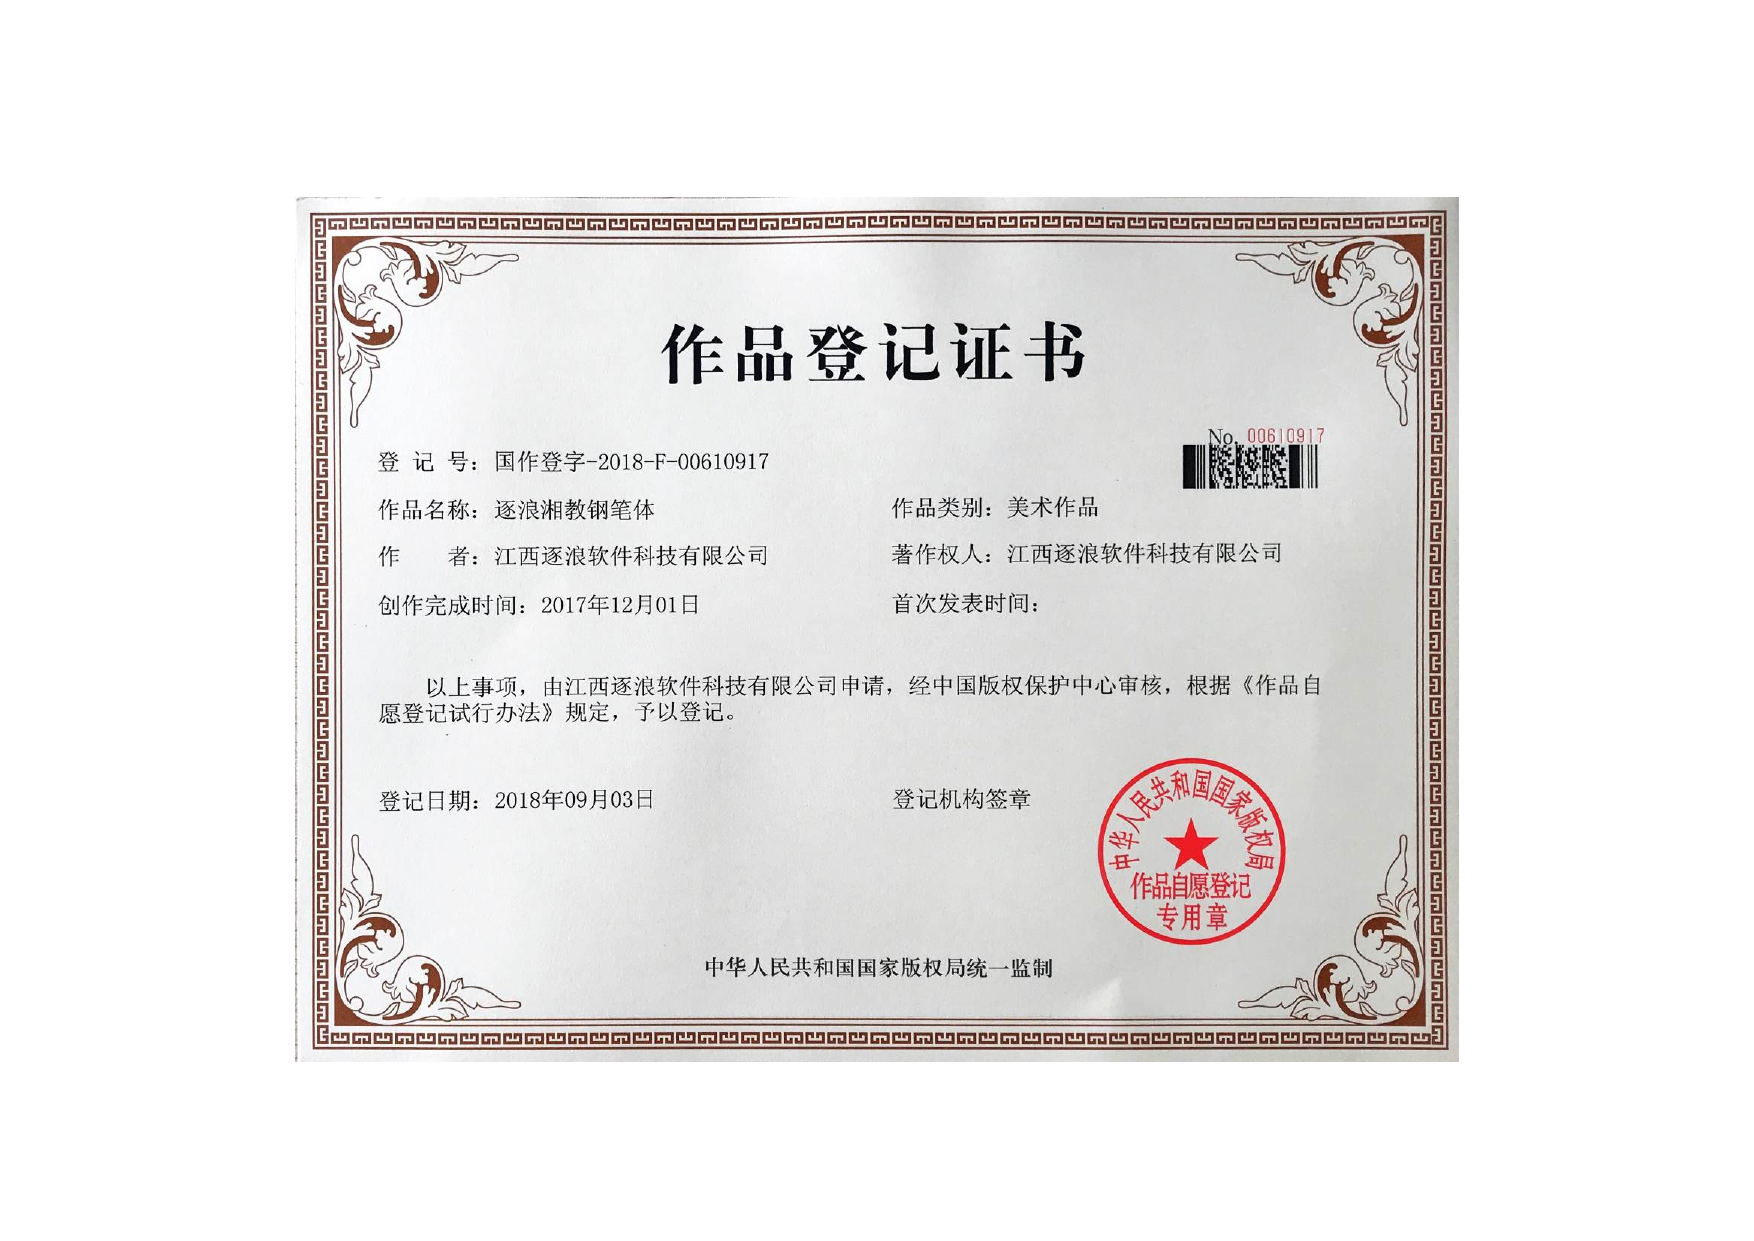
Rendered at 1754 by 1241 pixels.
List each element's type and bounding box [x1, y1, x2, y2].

picture [295, 197, 1459, 1062]
